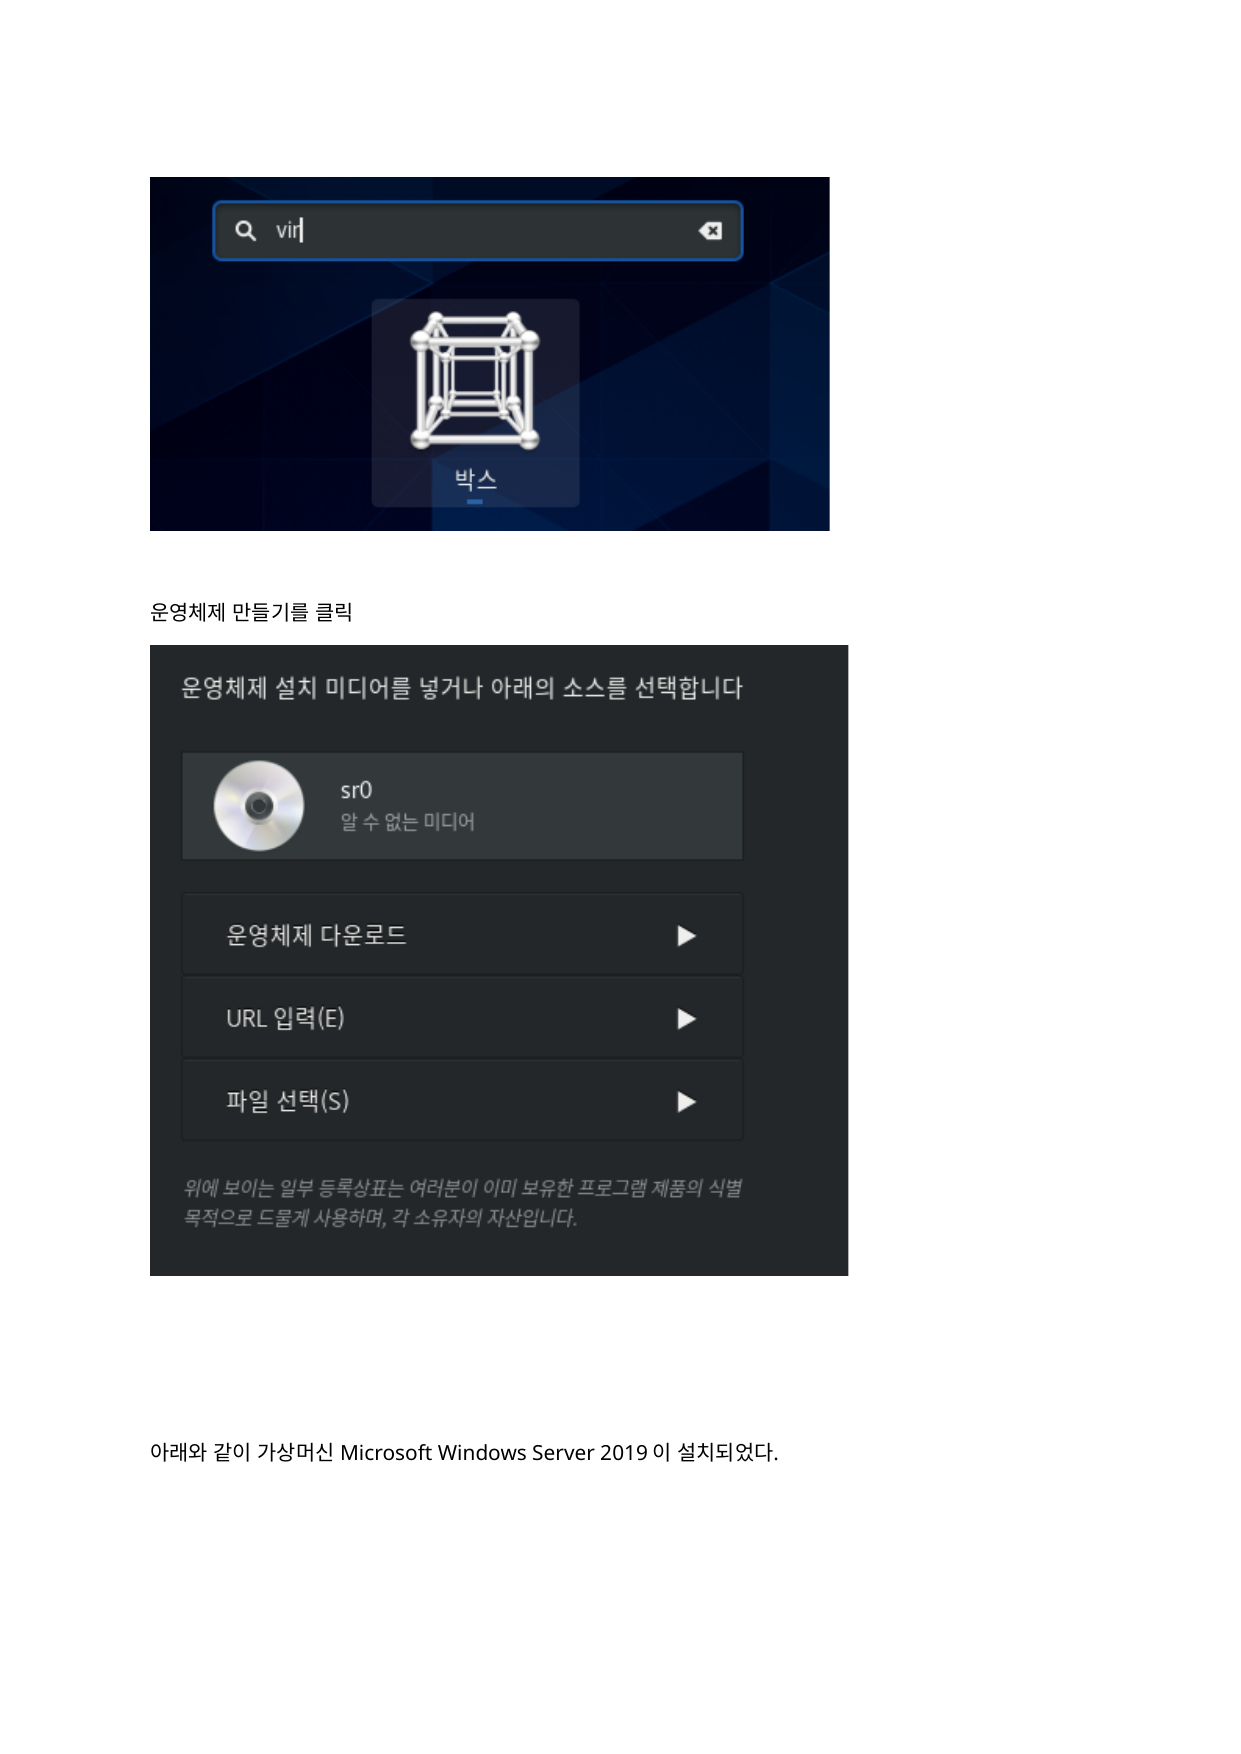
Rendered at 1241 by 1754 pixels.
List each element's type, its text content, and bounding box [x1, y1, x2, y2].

text 아래와 같이 가상머신 Microsoft Windows Server 2019이 설치되었다. [150, 1436, 1090, 1466]
picture [150, 645, 849, 1276]
text 운영체제 만들기를 클릭 [150, 596, 1090, 627]
picture [150, 177, 830, 531]
